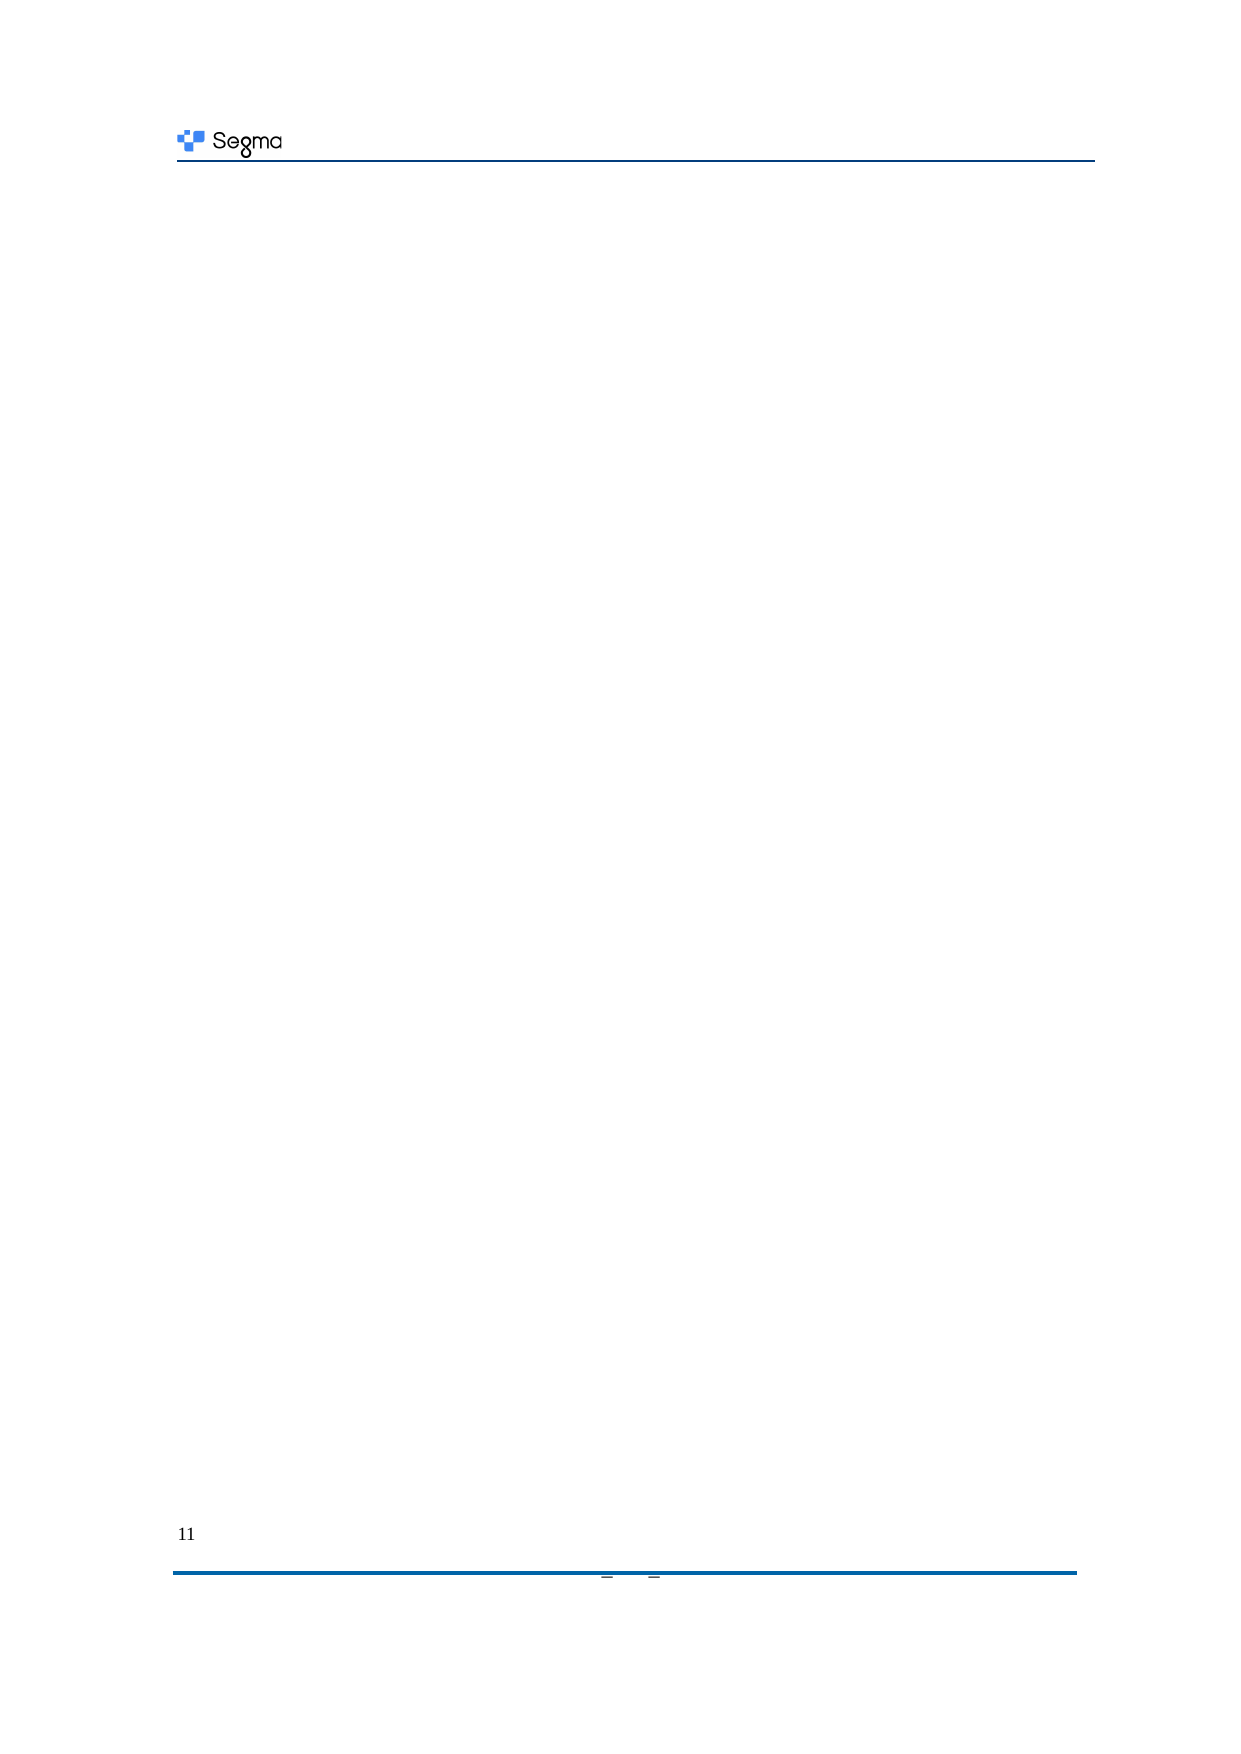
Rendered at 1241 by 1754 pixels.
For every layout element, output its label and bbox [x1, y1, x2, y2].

picture [177, 130, 282, 158]
